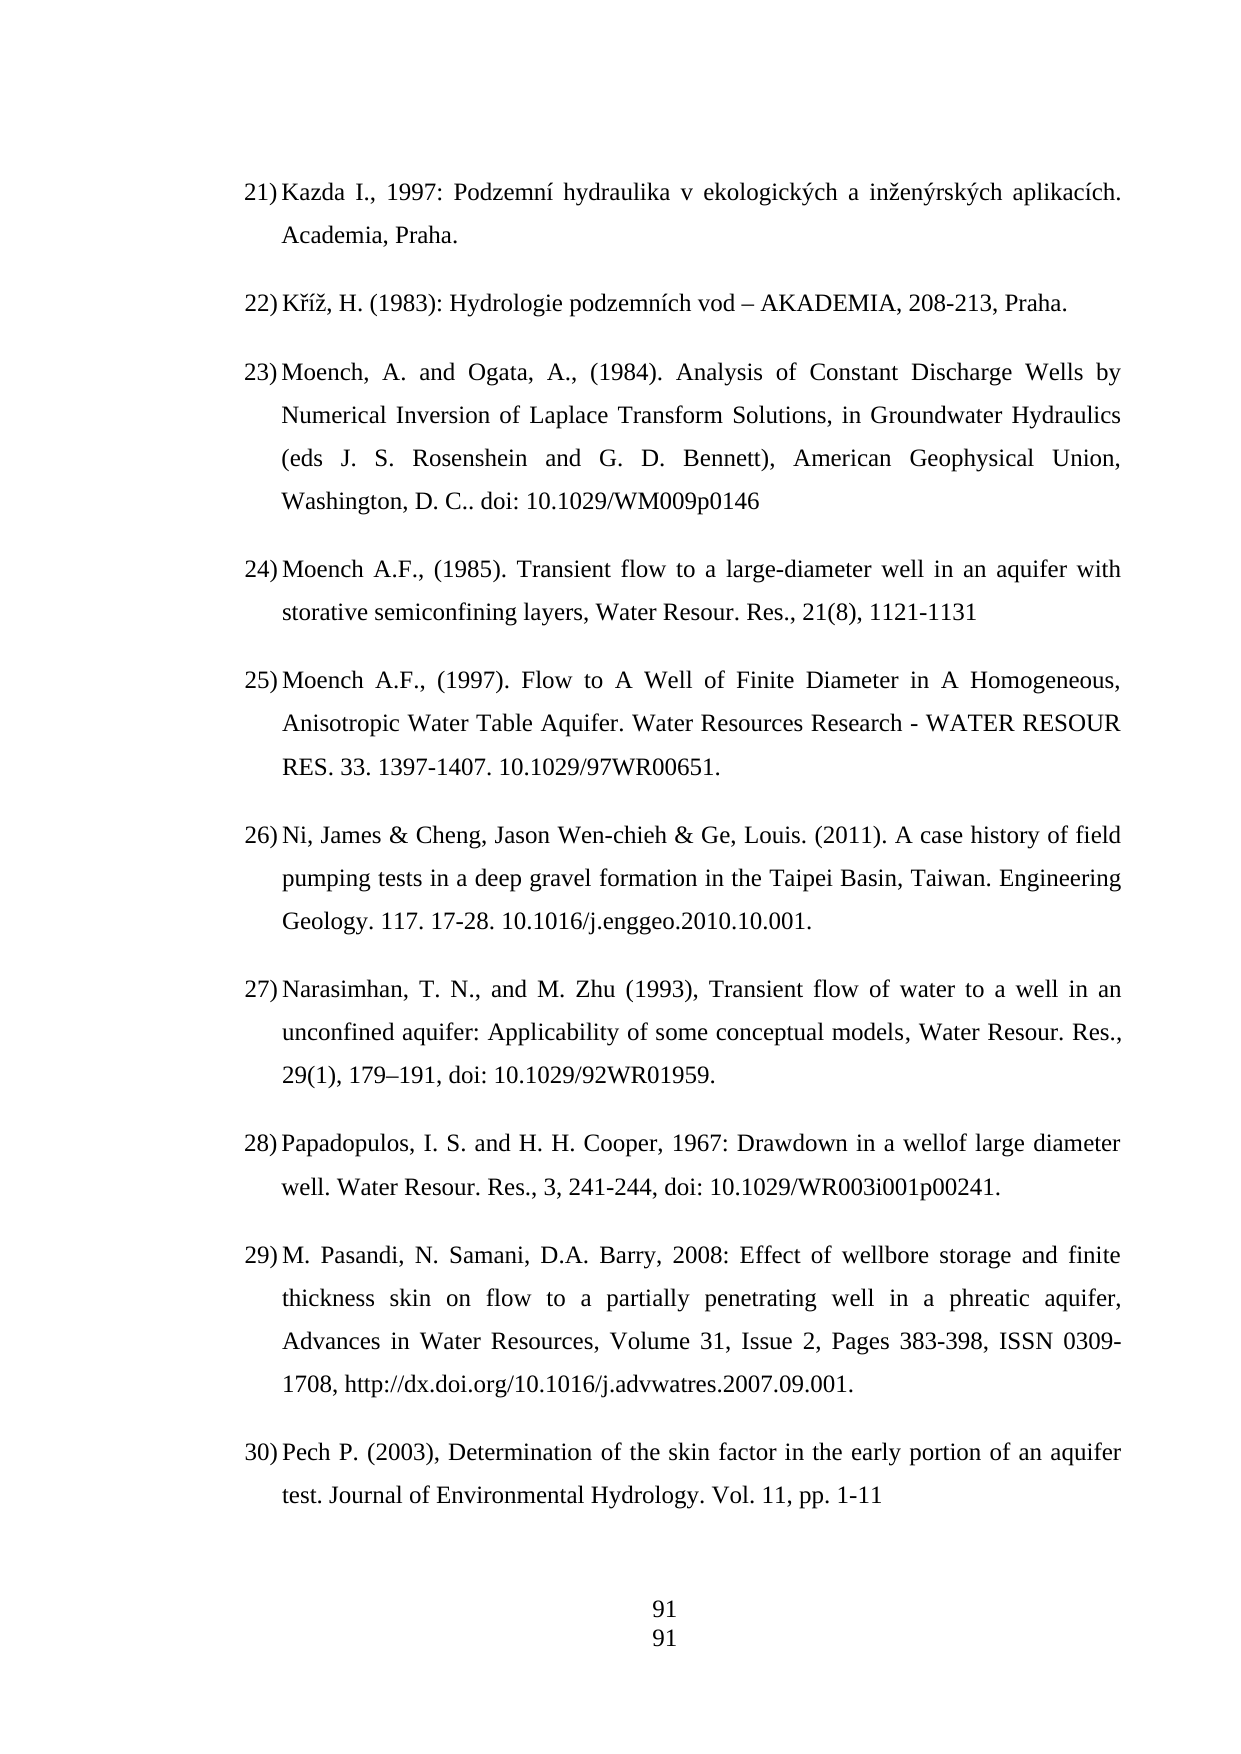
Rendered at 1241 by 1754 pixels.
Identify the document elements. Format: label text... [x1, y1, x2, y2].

list Narasimhan, T. N., and M. Zhu (1993), Transient flow of water to a well in an unconfined aquifer: Applicability of some conceptual models, Water Resour. Res., 29(1), 179–191, doi: 10.1029/92WR01959. [244, 974, 1122, 1089]
list Moench A.F., (1985). Transient flow to a large-diameter well in an aquifer with storative semiconfining layers, Water Resour. Res., 21(8), 1121-1131 [244, 554, 1122, 626]
list Pech P. (2003), Determination of the skin factor in the early portion of an aquifer test. Journal of Environmental Hydrology. Vol. 11, pp. 1-11 [244, 1437, 1122, 1509]
list Moench, A. and Ogata, A., (1984). Analysis of Constant Discharge Wells by Numerical Inversion of Laplace Transform Solutions, in Groundwater Hydraulics (eds J. S. Rosenshein and G. D. Bennett), American Geophysical Union, Washington, D. C.. doi: 10.1029/WM009p0146 [244, 357, 1122, 515]
list Papadopulos, I. S. and H. H. Cooper, 1967: Drawdown in a wellof large diameter well. Water Resour. Res., 3, 241-244, doi: 10.1029/WR003i001p00241. [244, 1128, 1122, 1200]
list Moench A.F., (1997). Flow to A Well of Finite Diameter in A Homogeneous, Anisotropic Water Table Aquifer. Water Resources Research - WATER RESOUR RES. 33. 1397-1407. 10.1029/97WR00651. [244, 665, 1122, 780]
list Ni, James & Cheng, Jason Wen-chieh & Ge, Louis. (2011). A case history of field pumping tests in a deep gravel formation in the Taipei Basin, Taiwan. Engineering Geology. 117. 17-28. 10.1016/j.enggeo.2010.10.001. [244, 820, 1122, 935]
list Kazda I., 1997: Podzemní hydraulika v ekologických a inženýrských aplikacích. Academia, Praha. [244, 177, 1122, 249]
list Kříž, H. (1983): Hydrologie podzemních vod – AKADEMIA, 208-213, Praha. [244, 288, 1122, 317]
list M. Pasandi, N. Samani, D.A. Barry, 2008: Effect of wellbore storage and finite thickness skin on flow to a partially penetrating well in a phreatic aquifer, Advances in Water Resources, Volume 31, Issue 2, Pages 383-398, ISSN 0309-1708, http://dx.doi.org/10.1016/j.advwatres.2007.09.001. [244, 1240, 1122, 1398]
